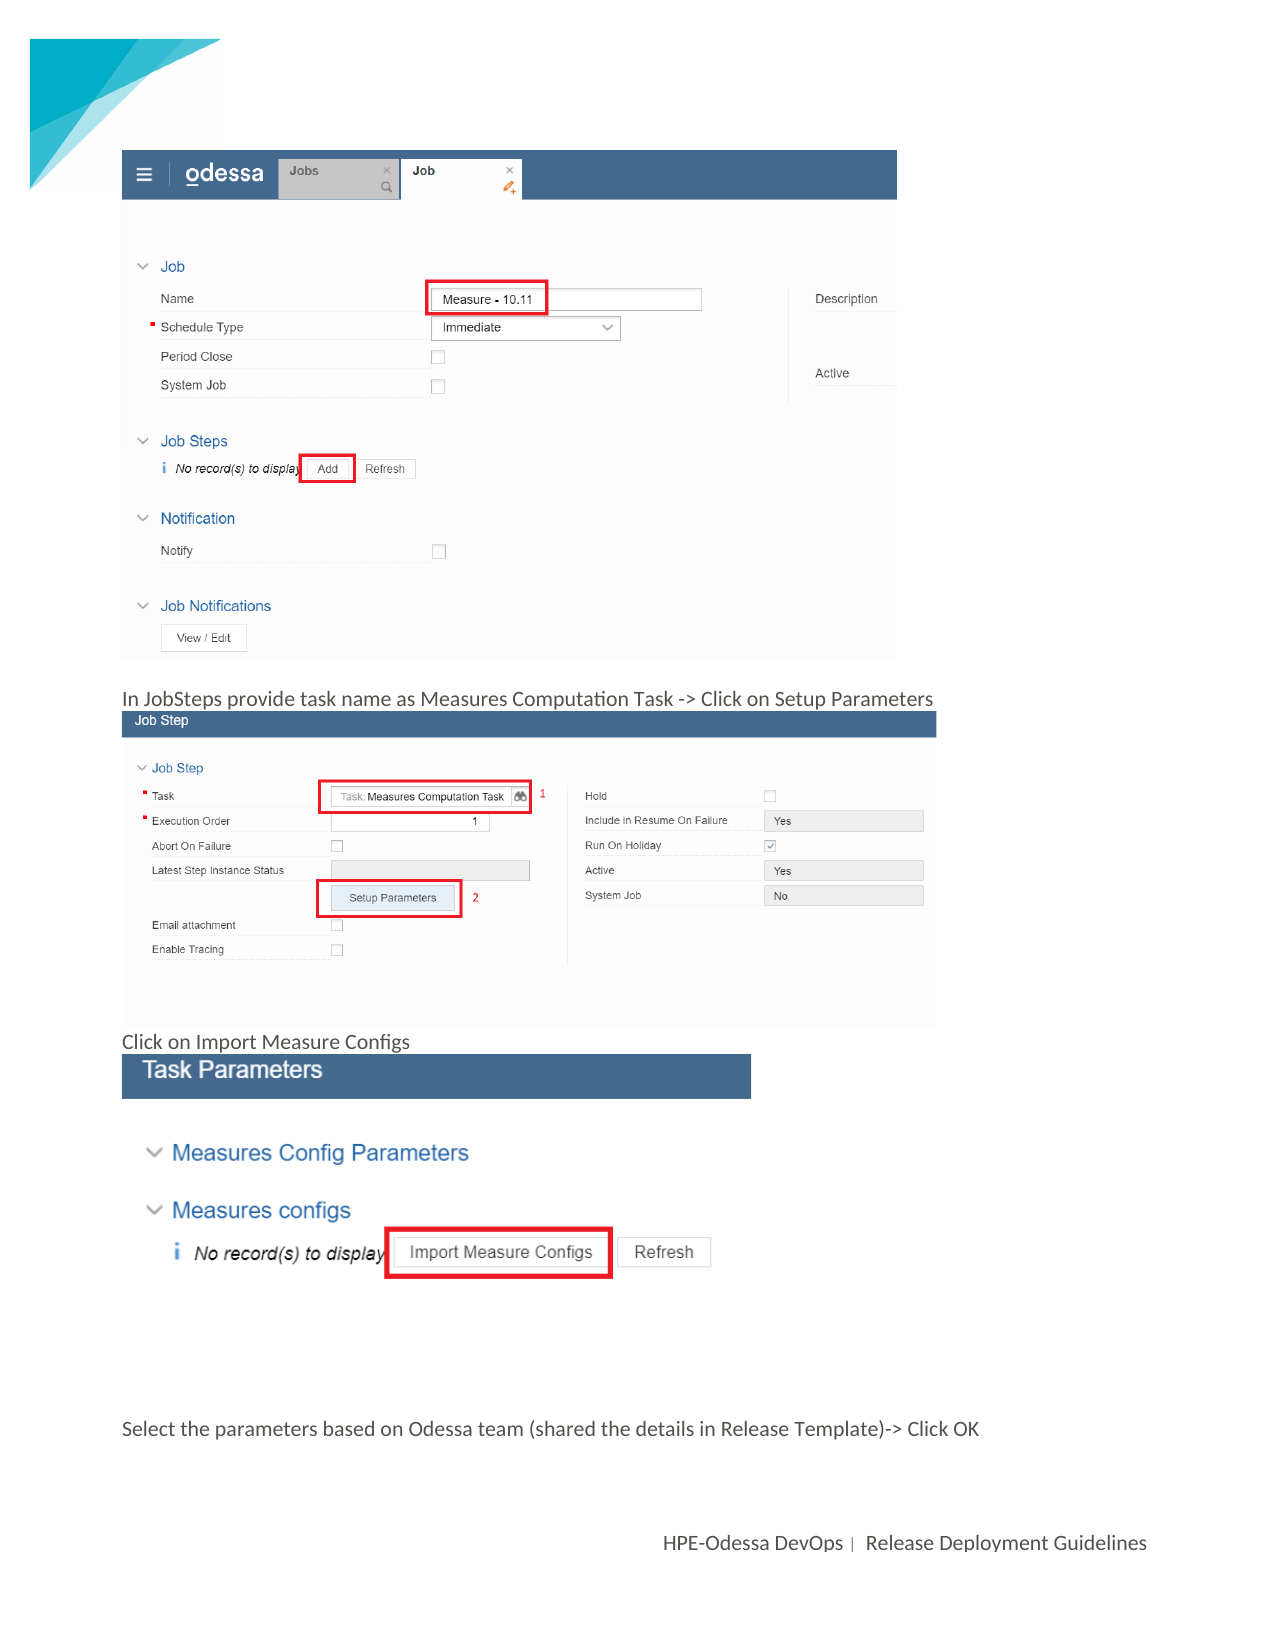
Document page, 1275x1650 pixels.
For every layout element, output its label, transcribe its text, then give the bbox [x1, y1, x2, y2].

picture [121, 711, 937, 1029]
text Click on Import Measure Configs [122, 1028, 1155, 1055]
text In JobSteps provide task name as Measures Computation Task -> Click on Setup Parameters [122, 685, 1155, 712]
text Select the parameters based on Odessa team (shared the details in Release Template)-> Click OK [122, 1415, 1155, 1442]
picture [29, 38, 897, 659]
picture [121, 1054, 752, 1416]
